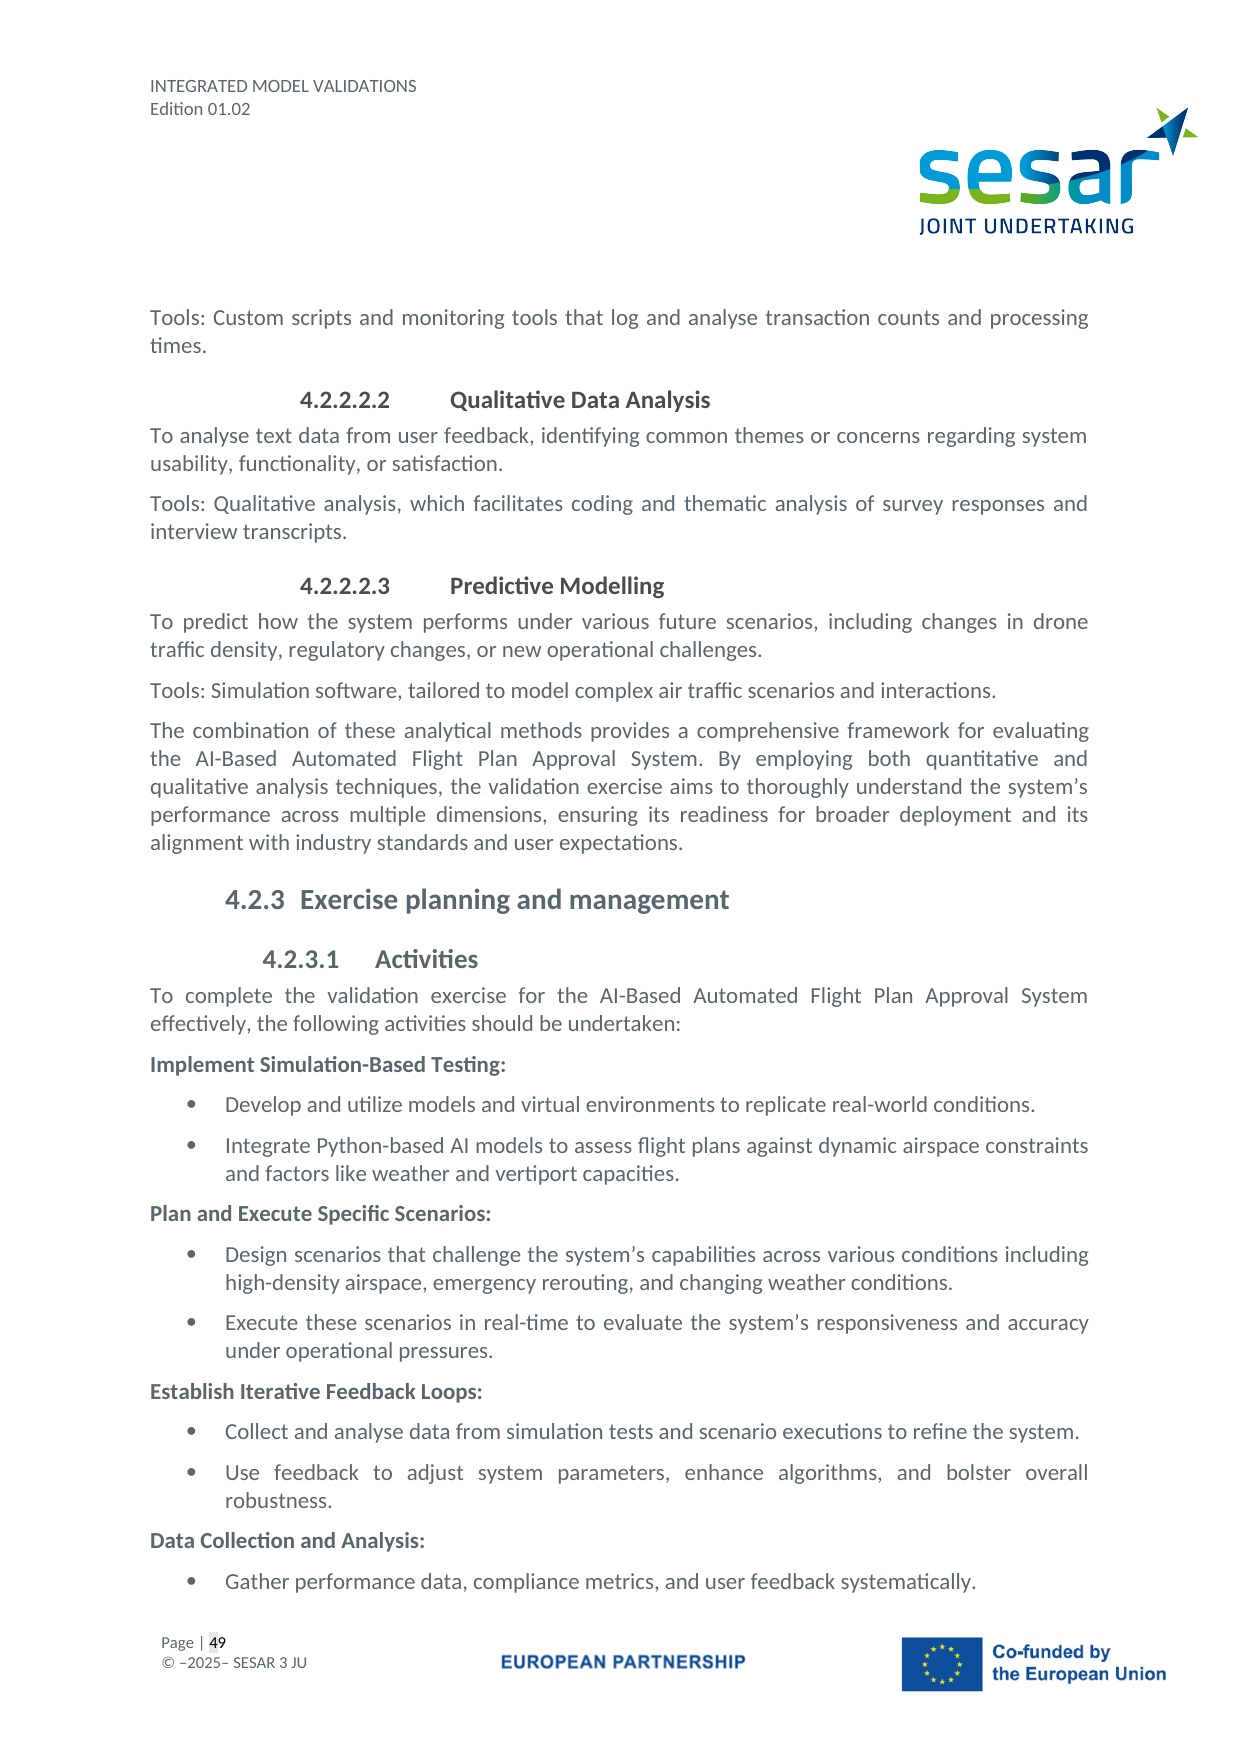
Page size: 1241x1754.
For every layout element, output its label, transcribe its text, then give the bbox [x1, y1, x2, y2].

text Plan and Execute Specific Scenarios: [150, 1199, 1090, 1227]
picture [496, 1632, 747, 1693]
list Gather performance data, compliance metrics, and user feedback systematically. [187, 1567, 1090, 1595]
text To predict how the system performs under various future scenarios, including changes in drone traffic density, regulatory changes, or new operational challenges. [150, 607, 1090, 663]
list Use feedback to adjust system parameters, enhance algorithms, and bolster overall robustness. [187, 1458, 1090, 1514]
list Execute these scenarios in real-time to evaluate the system’s responsiveness and accuracy under operational pressures. [187, 1308, 1090, 1364]
list Design scenarios that challenge the system’s capabilities across various conditions including high-density airspace, emergency rerouting, and changing weather conditions. [187, 1240, 1090, 1296]
text Tools: Simulation software, tailored to model complex air traffic scenarios and interactions. [150, 676, 1090, 704]
text Establish Iterative Feedback Loops: [150, 1377, 1090, 1405]
text Tools: Custom scripts and monitoring tools that log and analyse transaction counts and processing times. [150, 303, 1090, 359]
text The combination of these analytical methods provides a comprehensive framework for evaluating the AI-Based Automated Flight Plan Approval System. By employing both quantitative and qualitative analysis techniques, the validation exercise aims to thoroughly understand the system’s performance across multiple dimensions, ensuring its readiness for broader deployment and its alignment with industry standards and user expectations. [150, 716, 1090, 856]
subtitle Activities [262, 942, 1090, 975]
subtitle Exercise planning and management [225, 881, 1090, 917]
picture [896, 1632, 1173, 1693]
subtitle Predictive Modelling [300, 570, 1090, 601]
text Data Collection and Analysis: [150, 1527, 1090, 1554]
picture [919, 107, 1199, 235]
text To complete the validation exercise for the AI-Based Automated Flight Plan Approval System effectively, the following activities should be undertaken: [150, 981, 1090, 1037]
text Tools: Qualitative analysis, which facilitates coding and thematic analysis of survey responses and interview transcripts. [150, 489, 1090, 545]
list Develop and utilize models and virtual environments to replicate real-world conditions. [187, 1090, 1090, 1118]
list Collect and analyse data from simulation tests and scenario executions to refine the system. [187, 1417, 1090, 1446]
list Integrate Python-based AI models to assess flight plans against dynamic airspace constraints and factors like weather and vertiport capacities. [187, 1131, 1090, 1187]
text To analyse text data from user feedback, identifying common themes or concerns regarding system usability, functionality, or satisfaction. [150, 421, 1090, 477]
text Implement Simulation-Based Testing: [150, 1050, 1090, 1078]
subtitle Qualitative Data Analysis [300, 384, 1090, 414]
